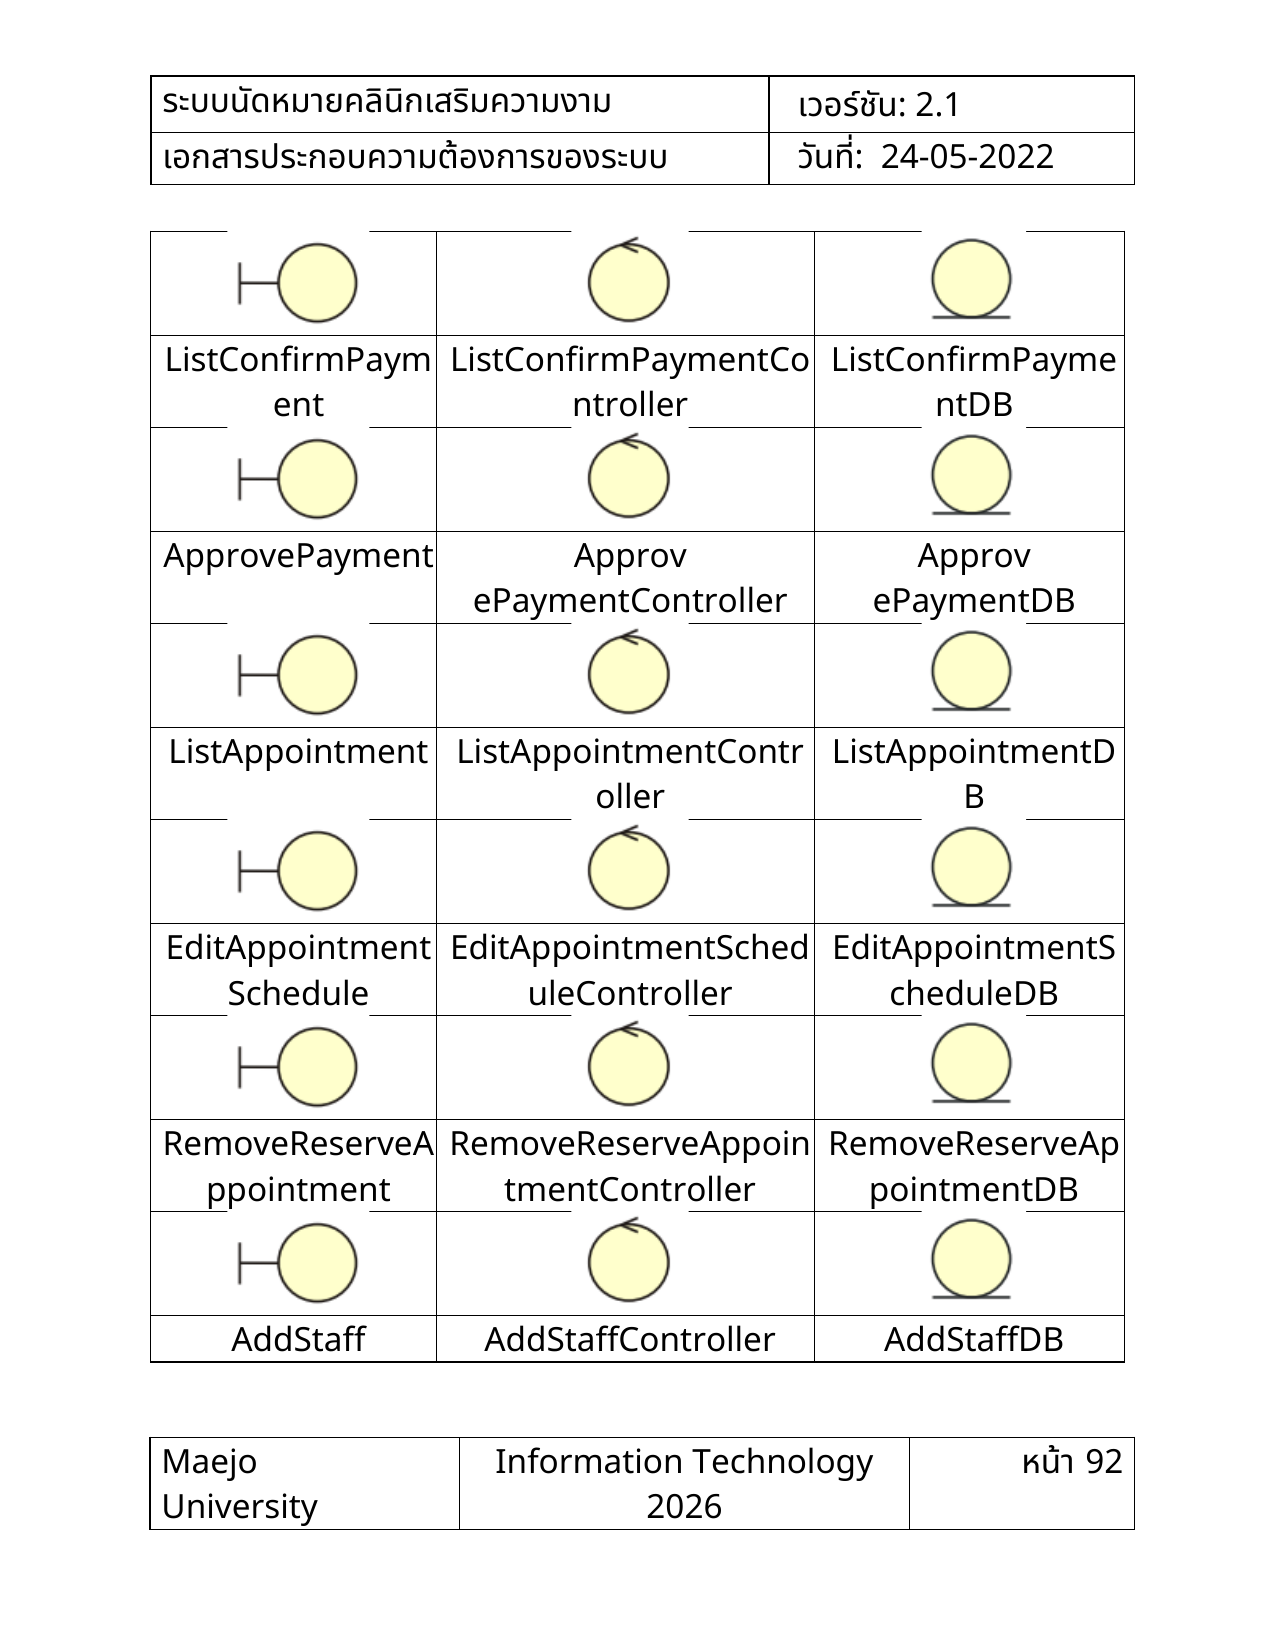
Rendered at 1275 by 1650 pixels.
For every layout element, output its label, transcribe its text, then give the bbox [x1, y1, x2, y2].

table_cell ApprovePaymentController [437, 532, 814, 623]
table_cell [1027, 624, 1124, 727]
table_cell ListAppointmentDB [815, 728, 1124, 819]
picture [571, 231, 689, 332]
table_cell [1027, 428, 1124, 531]
picture [571, 819, 689, 920]
table_cell [815, 428, 921, 531]
table_cell [437, 624, 814, 727]
picture [227, 623, 370, 724]
table_cell [151, 820, 436, 923]
table_cell [151, 232, 436, 335]
table_cell RemoveReserveAppointmentController [437, 1120, 814, 1211]
table_cell [1027, 232, 1124, 335]
table_cell [815, 624, 921, 727]
table_cell [815, 232, 921, 335]
table_cell EditAppointmentScheduleController [437, 924, 814, 1015]
table_cell AddStaffDB [815, 1316, 1124, 1361]
table_cell EditAppointmentScheduleDB [815, 924, 1124, 1015]
table_cell ListAppointmentController [437, 728, 814, 819]
table_cell [437, 1212, 814, 1315]
table_cell [437, 232, 814, 335]
table_cell [815, 820, 921, 923]
table_cell ApprovePayment [151, 532, 436, 623]
table_cell [1027, 820, 1124, 923]
picture [227, 231, 370, 332]
table_cell AddStaffController [437, 1316, 814, 1361]
table_cell ListConfirmPayment [151, 336, 436, 427]
picture [227, 427, 370, 528]
picture [227, 819, 370, 920]
table_cell AddStaff [151, 1316, 436, 1361]
table_cell [437, 1016, 814, 1119]
table_cell ApprovePaymentDB [815, 532, 1124, 623]
picture [921, 623, 1027, 727]
table_cell [815, 1212, 921, 1315]
table_cell [151, 624, 436, 727]
picture [921, 1211, 1027, 1315]
table_cell RemoveReserveAppointment [151, 1120, 436, 1211]
table_cell ListConfirmPaymentDB [815, 336, 1124, 427]
picture [571, 427, 689, 528]
table_cell [1027, 1212, 1124, 1315]
picture [571, 1015, 689, 1116]
table_cell RemoveReserveAppointmentDB [815, 1120, 1124, 1211]
table_cell [1027, 1016, 1124, 1119]
picture [921, 819, 1027, 923]
table_cell [151, 428, 436, 531]
picture [571, 1211, 689, 1312]
picture [227, 1015, 370, 1116]
picture [227, 1211, 370, 1312]
table_cell [815, 1016, 921, 1119]
table_cell [151, 1212, 436, 1315]
picture [921, 1015, 1027, 1119]
table_cell ListConfirmPaymentController [437, 336, 814, 427]
table_cell ListAppointment [151, 728, 436, 819]
table_cell [151, 1016, 436, 1119]
picture [921, 231, 1027, 335]
table_cell EditAppointmentSchedule [151, 924, 436, 1015]
picture [921, 427, 1027, 531]
table_cell [437, 820, 814, 923]
picture [571, 623, 689, 724]
table_cell [437, 428, 814, 531]
